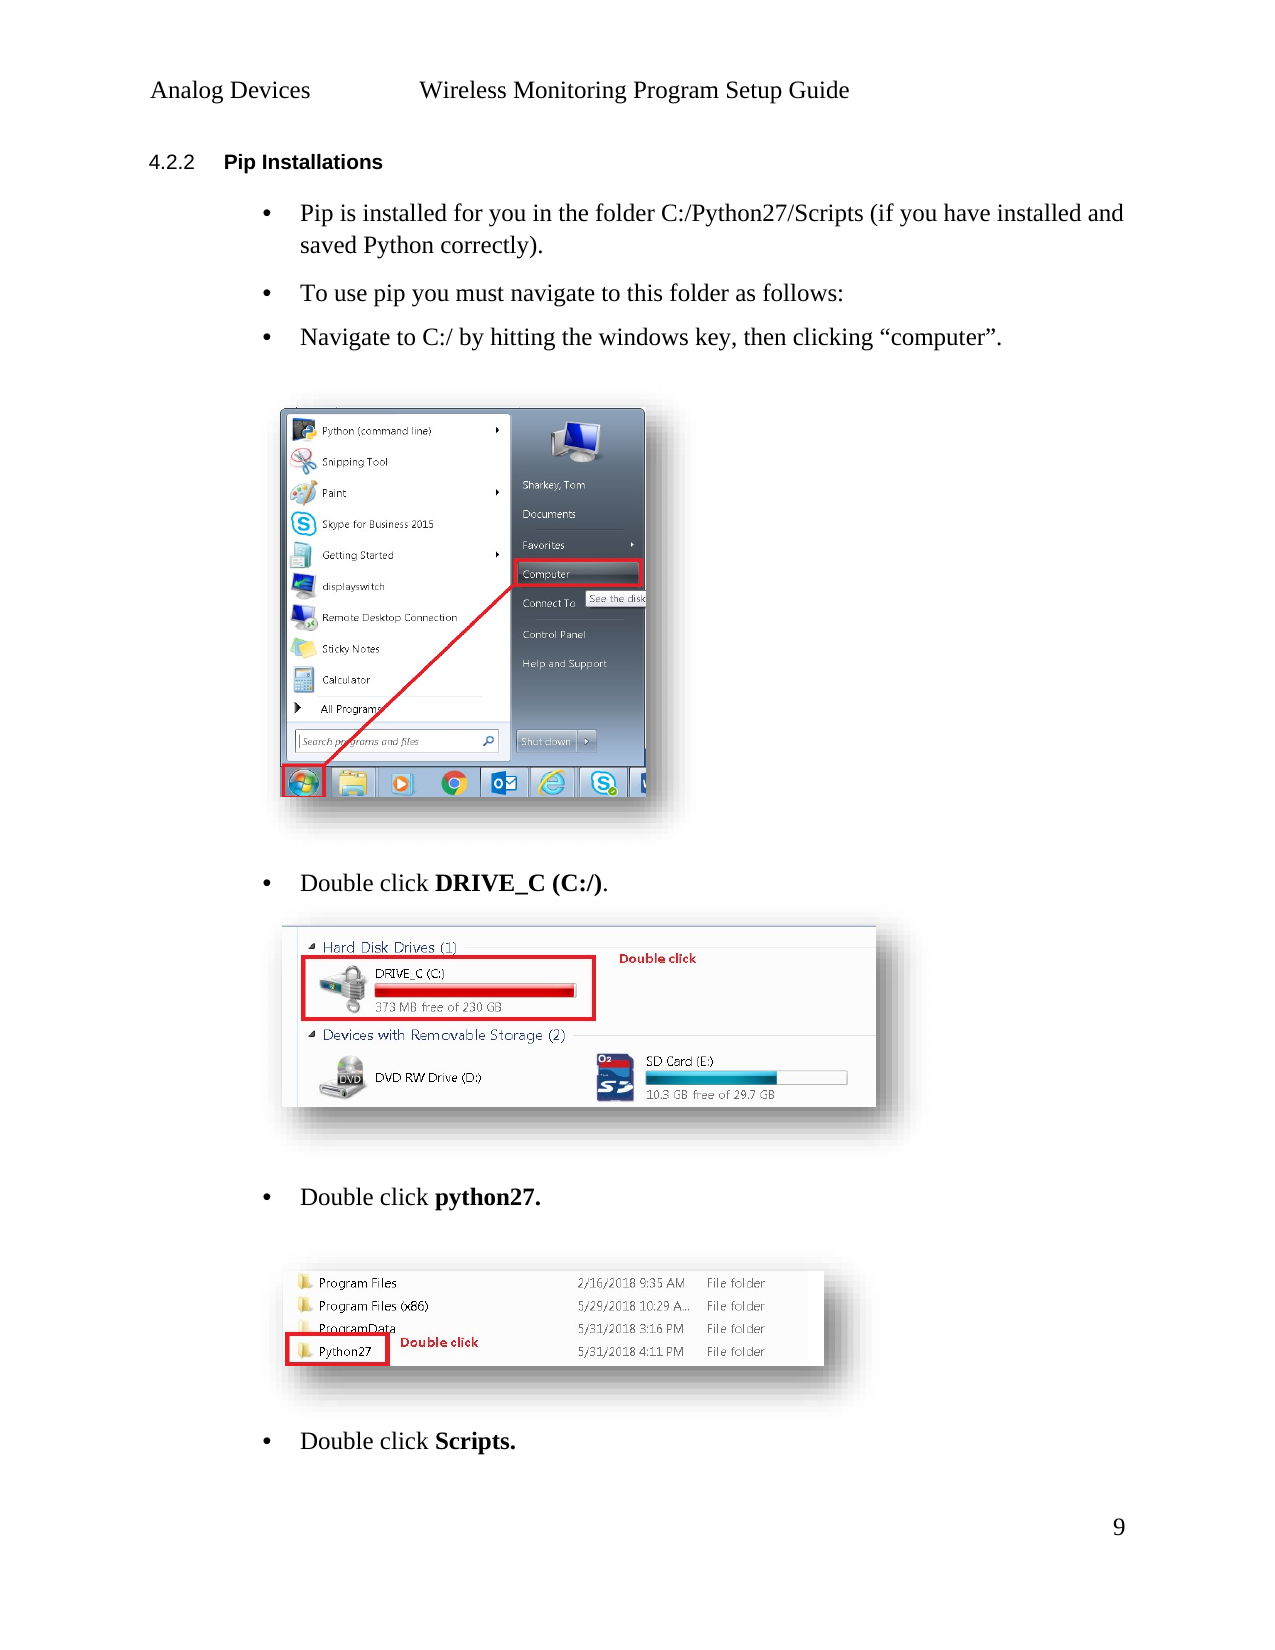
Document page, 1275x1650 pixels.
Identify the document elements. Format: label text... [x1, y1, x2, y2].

list Pip is installed for you in the folder C:/Python27/Scripts (if you have installed and saved Python correctly). [262, 198, 1126, 259]
picture [255, 383, 702, 850]
list Double click Scripts. [262, 1426, 1126, 1455]
picture [256, 1245, 884, 1424]
picture [255, 900, 934, 1163]
list Double click DRIVE_C (C:/). [262, 868, 1126, 896]
list To use pip you must navigate to this folder as follows: [262, 278, 1126, 307]
list Double click python27. [262, 1182, 1126, 1211]
list Navigate to C:/ by hitting the windows key, then clicking “computer”. [262, 322, 1126, 351]
subtitle Pip Installations [148, 150, 1206, 174]
